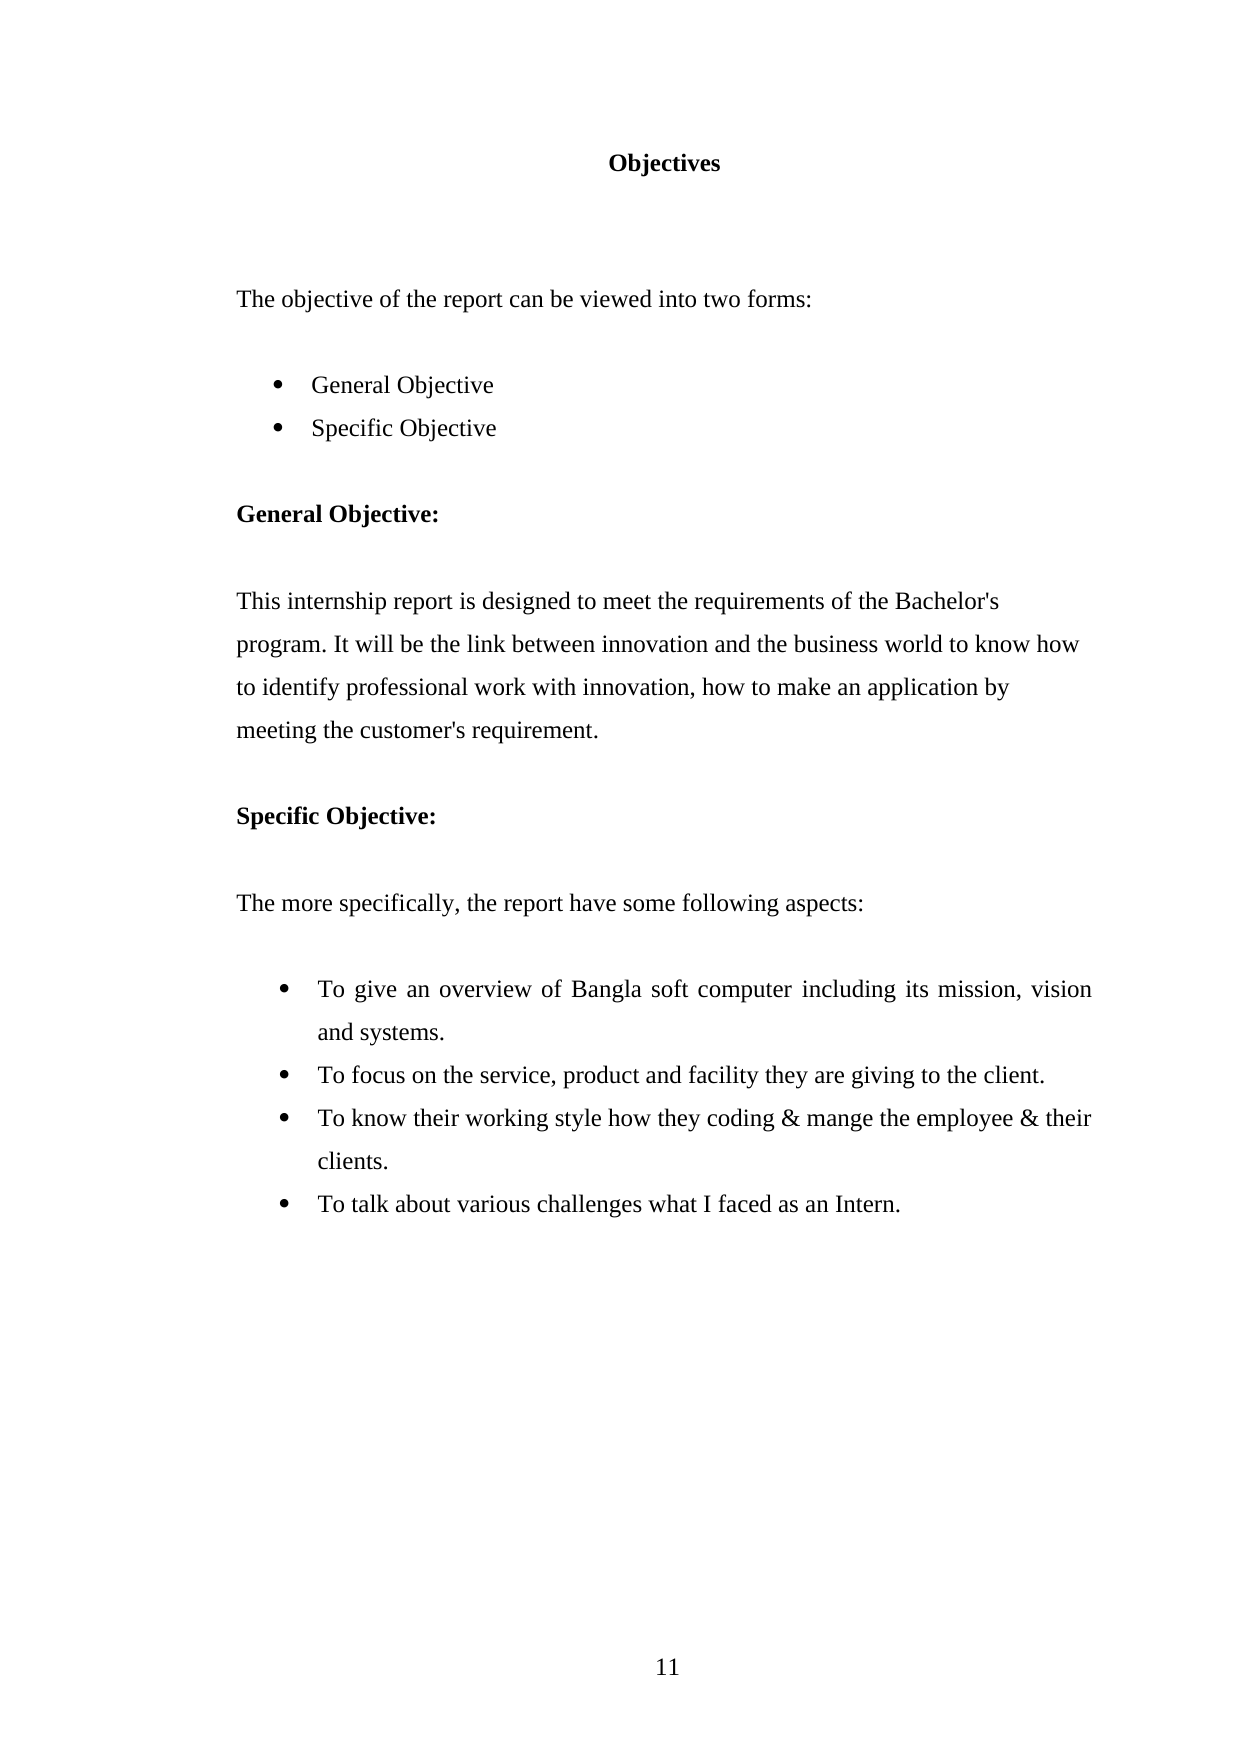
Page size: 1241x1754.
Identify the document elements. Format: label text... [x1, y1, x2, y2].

list To know their working style how they coding & mange the employee & their clients. [280, 1103, 1092, 1175]
list Specific Objective [274, 413, 1092, 442]
text Specific Objective: [236, 801, 1092, 830]
text General Objective: [236, 499, 1092, 528]
list To talk about various challenges what I faced as an Intern. [280, 1189, 1092, 1218]
text This internship report is designed to meet the requirements of the Bachelor's program. It will be the link between innovation and the business world to know how to identify professional work with innovation, how to make an application by meeting the customer's requirement. [236, 586, 1092, 744]
list To focus on the service, product and facility they are giving to the client. [280, 1060, 1092, 1089]
text The objective of the report can be viewed into two forms: [236, 284, 1092, 313]
subtitle Objectives [236, 148, 1092, 176]
list General Objective [274, 370, 1092, 399]
list To give an overview of Bangla soft computer including its mission, vision and systems. [280, 974, 1092, 1046]
text The more specifically, the report have some following aspects: [236, 888, 1092, 916]
